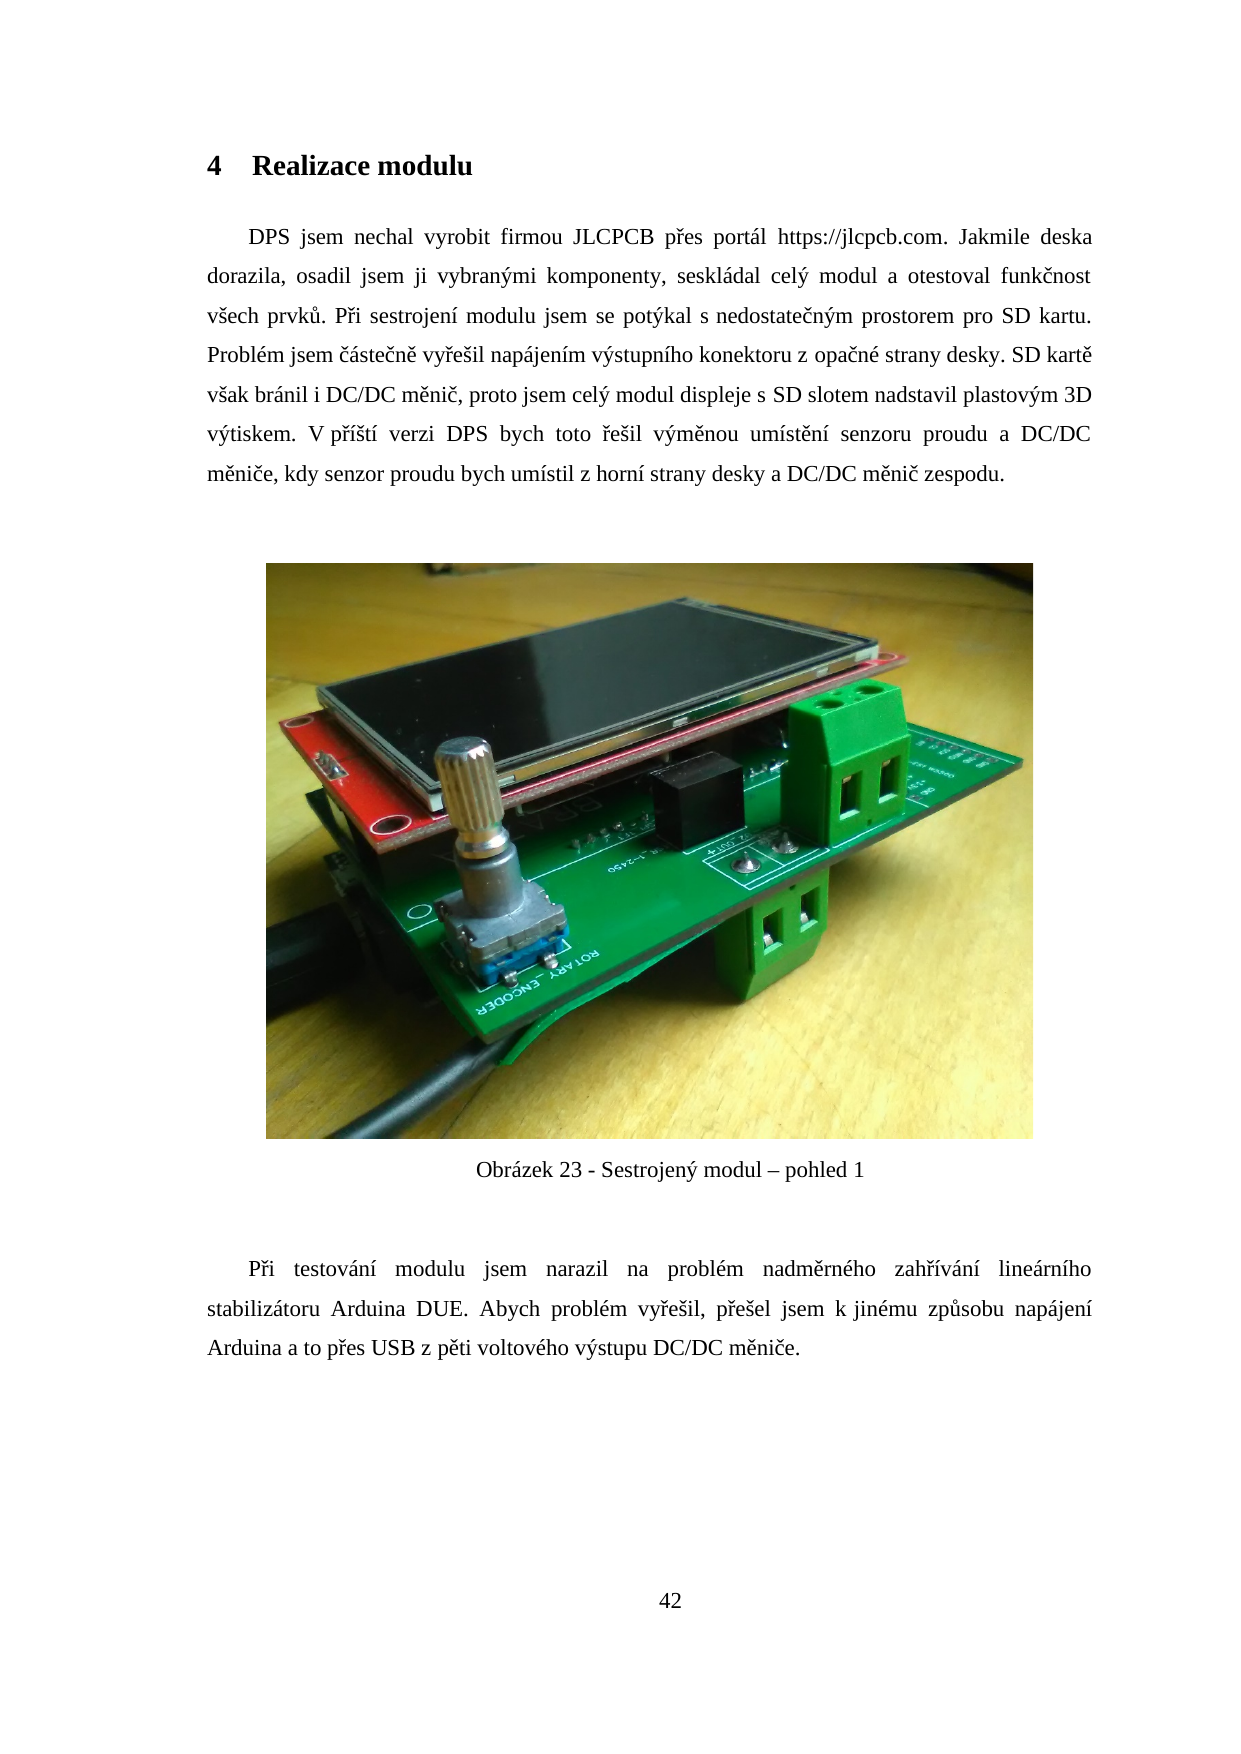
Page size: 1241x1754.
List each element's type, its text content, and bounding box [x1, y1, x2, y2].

text Při testování modulu jsem narazil na problém nadměrného zahřívání lineárního stabilizátoru Arduina DUE. Abych problém vyřešil, přešel jsem k jinému způsobu napájení Arduina a to přes USB z pěti voltového výstupu DC/DC měniče. [207, 1255, 1092, 1361]
text Obrázek 23 - Sestrojený modul – pohled 1 [207, 1156, 1092, 1183]
subtitle Realizace modulu [207, 148, 1092, 181]
text DPS jsem nechal vyrobit firmou JLCPCB přes portál https://jlcpcb.com. Jakmile deska dorazila, osadil jsem ji vybranými komponenty, seskládal celý modul a otestoval funkčnost všech prvků. Při sestrojení modulu jsem se potýkal s nedostatečným prostorem pro SD kartu. Problém jsem částečně vyřešil napájením výstupního konektoru z opačné strany desky. SD kartě však bránil i DC/DC měnič, proto jsem celý modul displeje s SD slotem nadstavil plastovým 3D výtiskem. V příští verzi DPS bych toto řešil výměnou umístění senzoru proudu a DC/DC měniče, kdy senzor proudu bych umístil z horní strany desky a DC/DC měnič zespodu. [207, 223, 1092, 486]
picture [266, 563, 1034, 1139]
